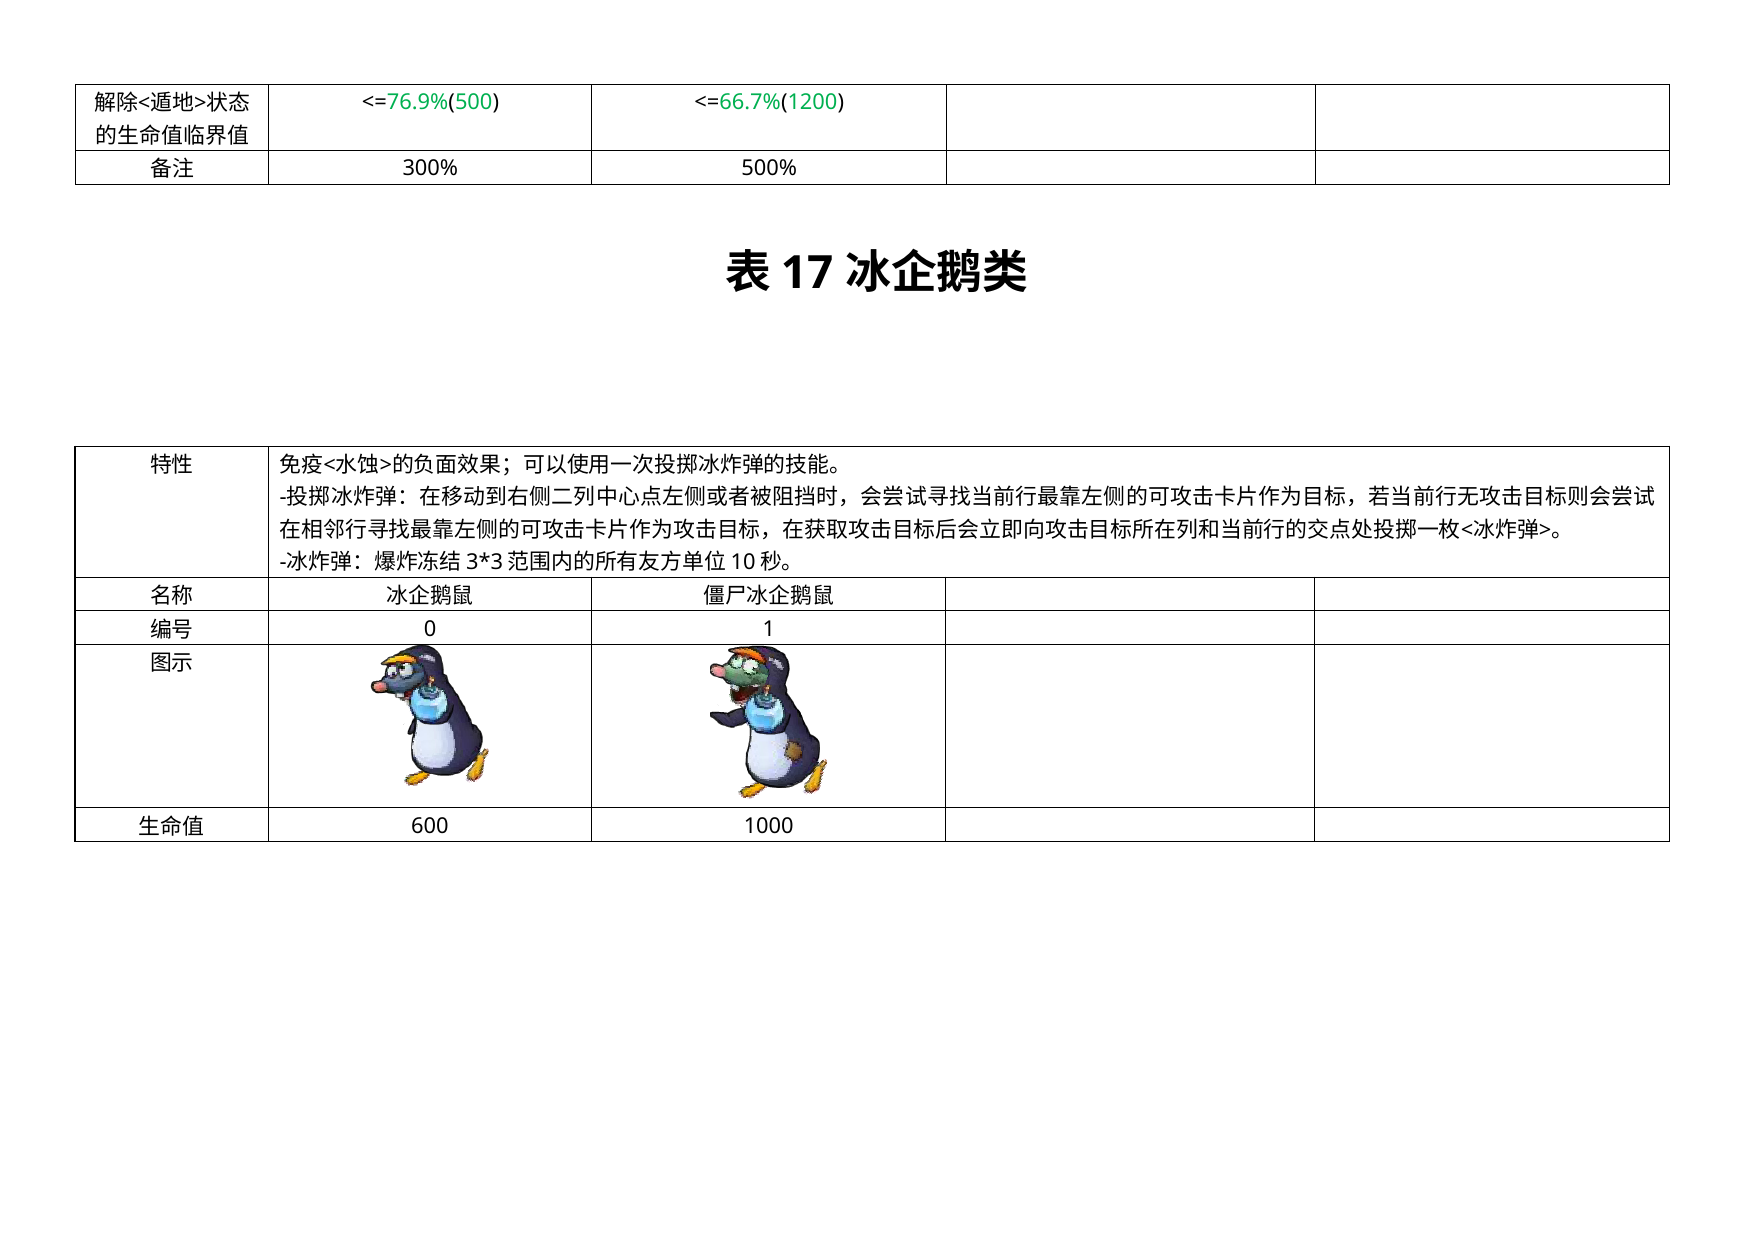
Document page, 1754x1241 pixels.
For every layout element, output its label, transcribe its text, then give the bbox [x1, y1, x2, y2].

table_cell [947, 85, 1315, 150]
table_cell 僵尸冰企鹅鼠 [592, 578, 945, 610]
table_cell [269, 645, 591, 807]
table_cell [1315, 578, 1669, 610]
table_cell 300% [269, 151, 591, 183]
table_cell [1316, 85, 1669, 150]
table_cell [946, 578, 1314, 610]
table_cell 1000 [592, 808, 945, 841]
picture [710, 644, 828, 799]
table_cell 图示 [76, 645, 268, 807]
table_cell 名称 [76, 578, 268, 610]
table_cell <=76.9%(500) [269, 85, 591, 150]
table_cell 0 [269, 611, 591, 644]
table_cell [1316, 151, 1669, 183]
table_cell <=66.7%(1200) [592, 85, 946, 150]
table_cell 600 [269, 808, 591, 841]
table_cell [1315, 611, 1669, 644]
picture [370, 644, 489, 786]
table_cell [592, 645, 945, 807]
table_header 免疫<水蚀>的负面效果；可以使用一次投掷冰炸弹的技能。 -投掷冰炸弹：在移动到右侧二列中心点左侧或者被阻挡时，会尝试寻找当前行最靠左侧的可攻击卡片作为目标，若当前行无攻击目标则会尝试在相邻行寻找最靠左侧的可攻击卡片作为攻击目标，在获取攻击目标后会立即向攻击目标所在列和当前行的交点处投掷一枚<冰炸弹>。 -冰炸弹：爆炸冻结3*3范围内的所有友方单位10秒。 [269, 447, 1669, 577]
table_cell [946, 611, 1314, 644]
table_cell 编号 [76, 611, 268, 644]
table_cell [946, 808, 1314, 841]
table_cell 1 [592, 611, 945, 644]
subtitle 表17 冰企鹅类 [75, 220, 1679, 317]
table_cell 备注 [76, 151, 268, 183]
table_cell [947, 151, 1315, 183]
table_cell 生命值 [76, 808, 268, 841]
table_cell [1315, 808, 1669, 841]
table_header 特性 [76, 447, 268, 577]
table_cell [946, 645, 1314, 807]
table_cell 500% [592, 151, 946, 183]
table_cell [1315, 645, 1669, 807]
table_cell 解除<遁地>状态的生命值临界值 [76, 85, 268, 150]
table_cell 冰企鹅鼠 [269, 578, 591, 610]
